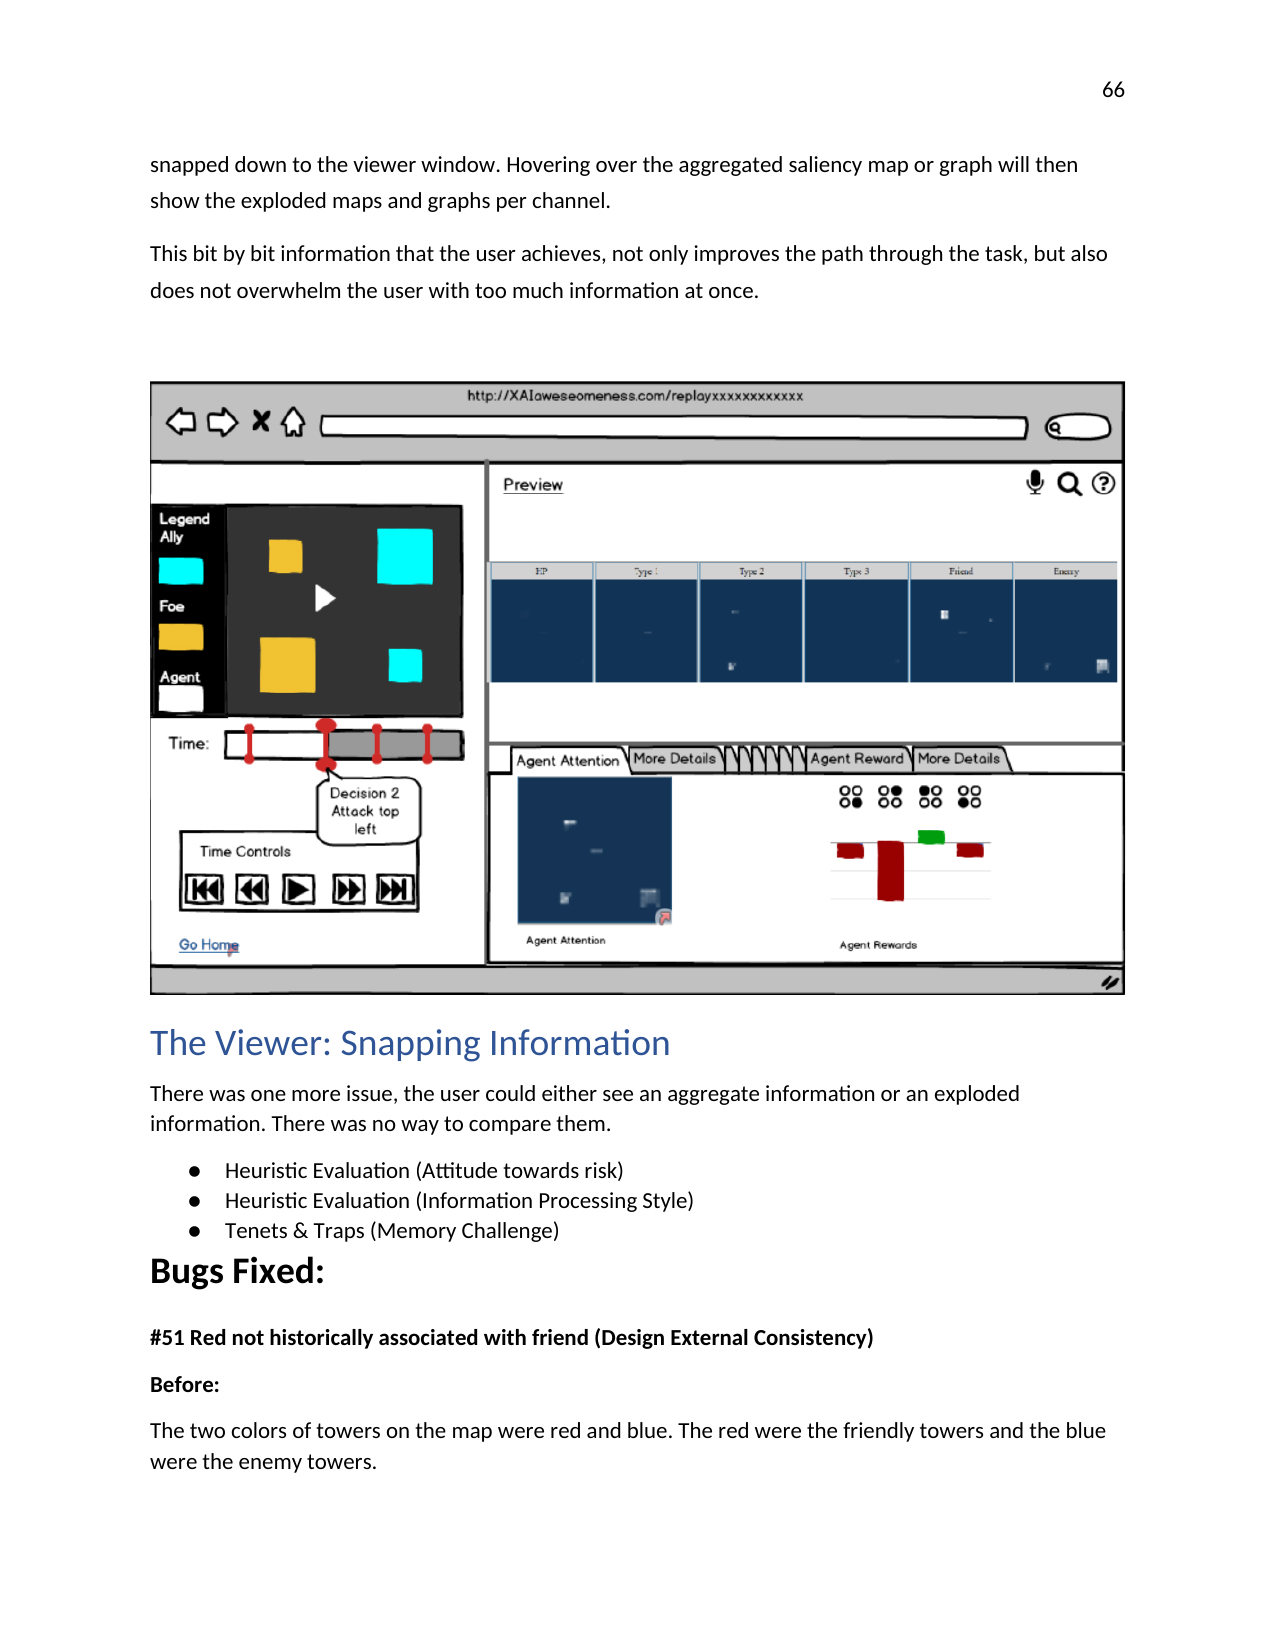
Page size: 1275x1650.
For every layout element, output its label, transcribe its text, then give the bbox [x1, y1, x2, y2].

text This bit by bit information that the user achieves, not only improves the path through the task, but also does not overwhelm the user with too much information at once. [150, 239, 1125, 304]
list Tenets & Traps (Memory Challenge) [187, 1216, 1125, 1244]
text There was one more issue, the user could either see an aggregate information or an exploded information. There was no way to compare them. [150, 1079, 1125, 1137]
subtitle The Viewer: Snapping Information [150, 1019, 1125, 1065]
list Heuristic Evaluation (Attitude towards risk) [187, 1156, 1125, 1184]
text #51 Red not historically associated with friend (Design External Consistency) [150, 1323, 1125, 1351]
picture [150, 381, 1125, 995]
text Bugs Fixed: [150, 1247, 1125, 1292]
text The two colors of towers on the map were red and blue. The red were the friendly towers and the blue were the enemy towers. [150, 1417, 1125, 1475]
text Before: [150, 1370, 1125, 1398]
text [150, 150, 1125, 214]
list Heuristic Evaluation (Information Processing Style) [187, 1186, 1125, 1214]
